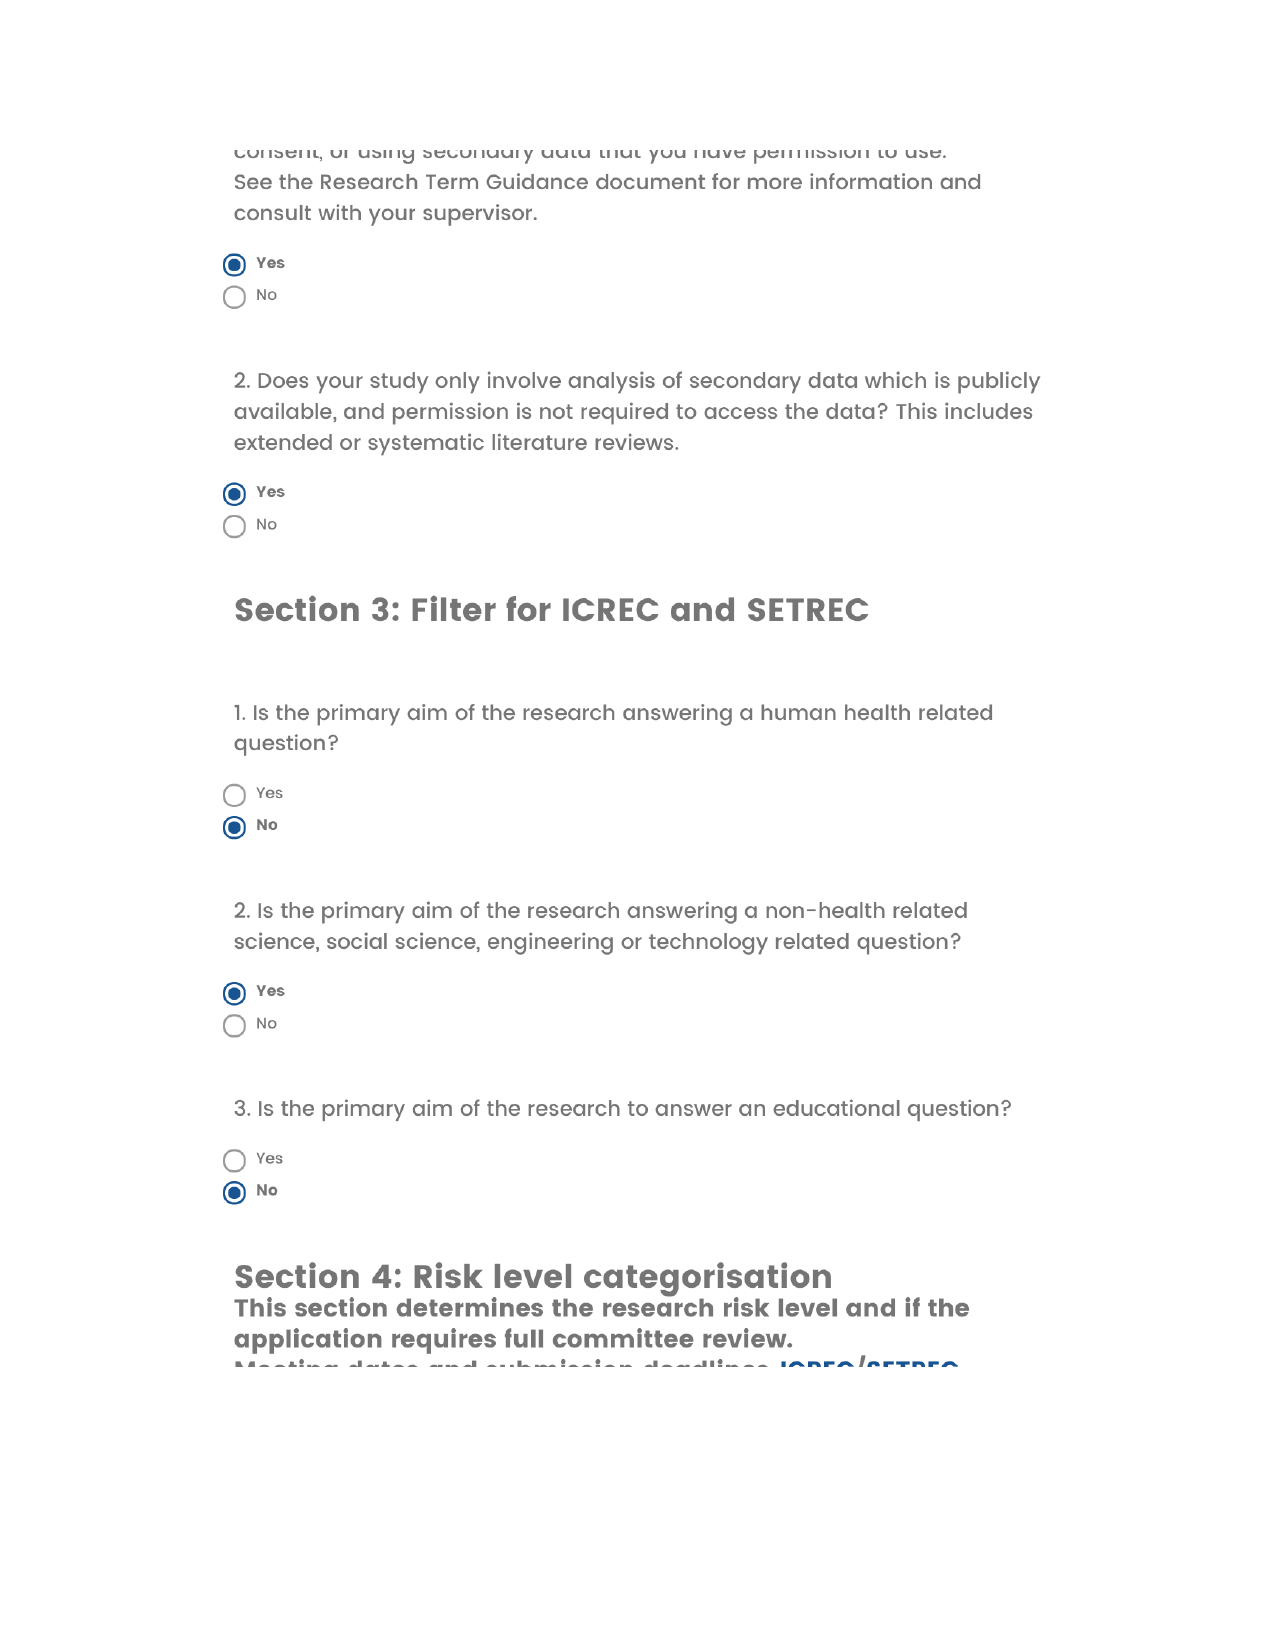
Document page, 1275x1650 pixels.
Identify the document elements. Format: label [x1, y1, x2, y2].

picture [167, 150, 1108, 1367]
